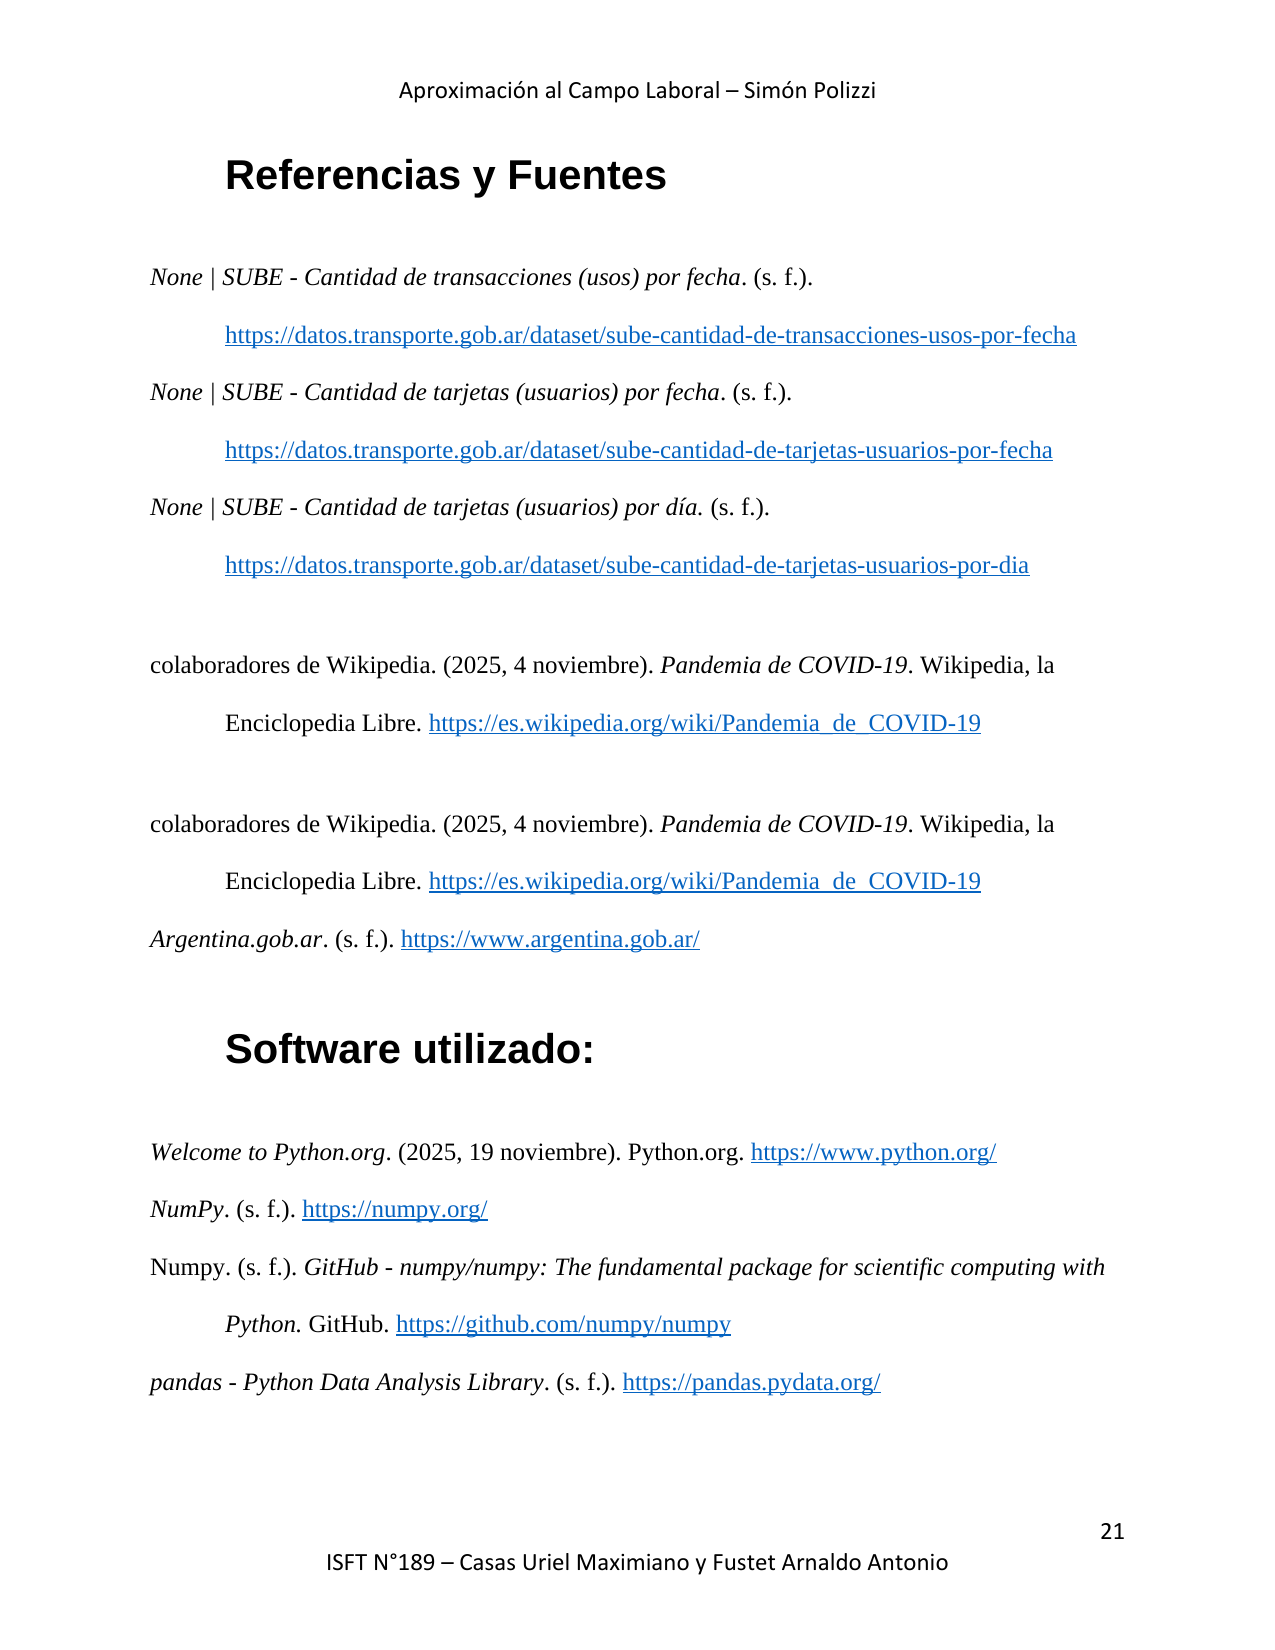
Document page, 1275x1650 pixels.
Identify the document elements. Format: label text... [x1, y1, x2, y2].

text Software utilizado: [150, 1024, 1125, 1072]
text colaboradores de Wikipedia. (2025, 4 noviembre). Pandemia de COVID-19. Wikipedia, la Enciclopedia Libre. https://es.wikipedia.org/wiki/Pandemia_de_COVID-19 [150, 809, 1125, 895]
text Referencias y Fuentes [150, 150, 1125, 198]
text pandas - Python Data Analysis Library. (s. f.). https://pandas.pydata.org/ [150, 1367, 1125, 1396]
text None | SUBE - Cantidad de transacciones (usos) por fecha. (s. f.). https://datos.transporte.gob.ar/dataset/sube-cantidad-de-transacciones-usos-por-fecha [150, 262, 1125, 349]
text Numpy. (s. f.). GitHub - numpy/numpy: The fundamental package for scientific computing with Python. GitHub. https://github.com/numpy/numpy [150, 1252, 1125, 1338]
text Argentina.gob.ar. (s. f.). https://www.argentina.gob.ar/ [150, 924, 1125, 952]
text colaboradores de Wikipedia. (2025, 4 noviembre). Pandemia de COVID-19. Wikipedia, la Enciclopedia Libre. https://es.wikipedia.org/wiki/Pandemia_de_COVID-19 [150, 651, 1125, 737]
text Welcome to Python.org. (2025, 19 noviembre). Python.org. https://www.python.org/ [150, 1137, 1125, 1166]
text None | SUBE - Cantidad de tarjetas (usuarios) por fecha. (s. f.). https://datos.transporte.gob.ar/dataset/sube-cantidad-de-tarjetas-usuarios-por-fecha [150, 377, 1125, 464]
text NumPy. (s. f.). https://numpy.org/ [150, 1194, 1125, 1223]
text None | SUBE - Cantidad de tarjetas (usuarios) por día. (s. f.). https://datos.transporte.gob.ar/dataset/sube-cantidad-de-tarjetas-usuarios-por-dia [150, 492, 1125, 579]
